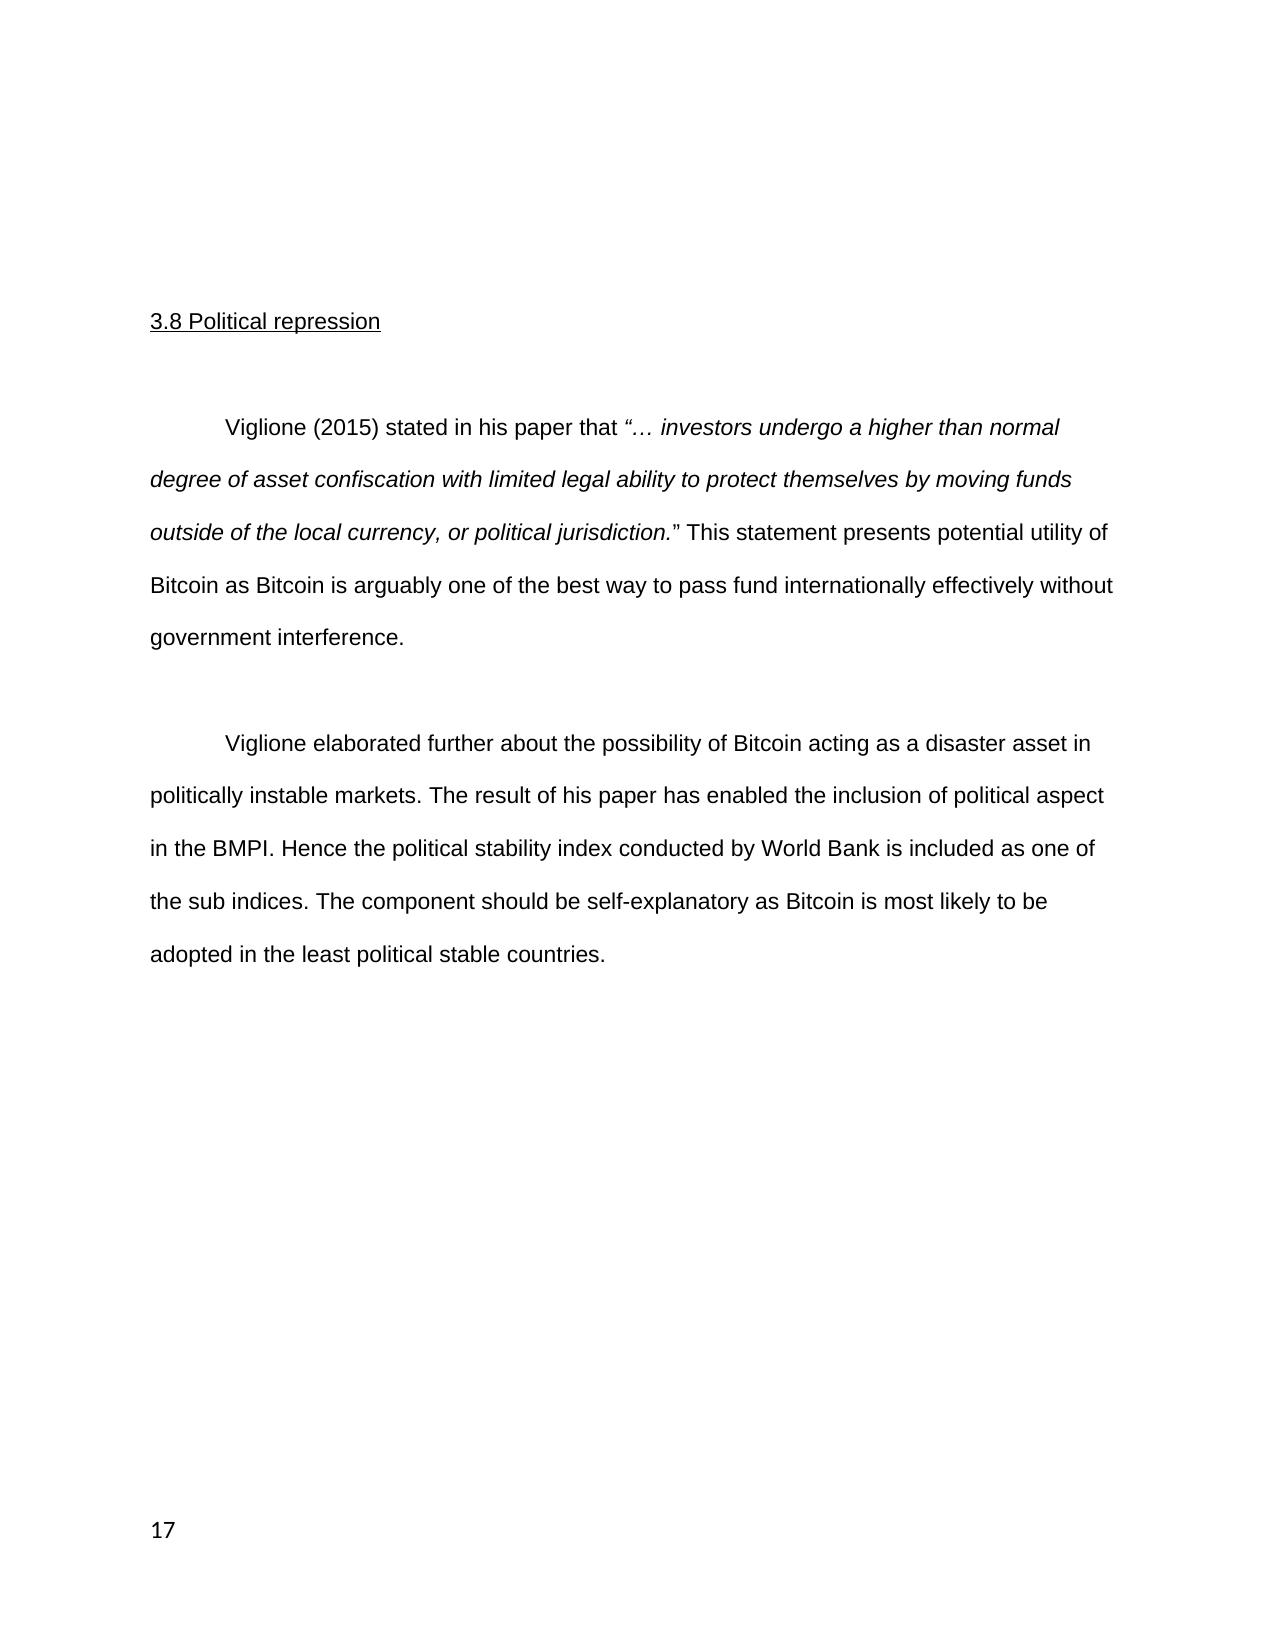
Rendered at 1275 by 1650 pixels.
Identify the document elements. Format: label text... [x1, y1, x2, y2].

text Viglione (2015) stated in his paper that “… investors undergo a higher than normal degree of asset confiscation with limited legal ability to protect themselves by moving funds outside of the local currency, or political jurisdiction.” This statement presents potential utility of Bitcoin as Bitcoin is arguably one of the best way to pass fund internationally effectively without government interference. [150, 413, 1125, 651]
text 3.8 Political repression [150, 308, 1125, 334]
text Viglione elaborated further about the possibility of Bitcoin acting as a disaster asset in politically instable markets. The result of his paper has enabled the inclusion of political aspect in the BMPI. Hence the political stability index conducted by World Bank is included as one of the sub indices. The component should be self-explanatory as Bitcoin is most likely to be adopted in the least political stable countries. [150, 730, 1125, 967]
